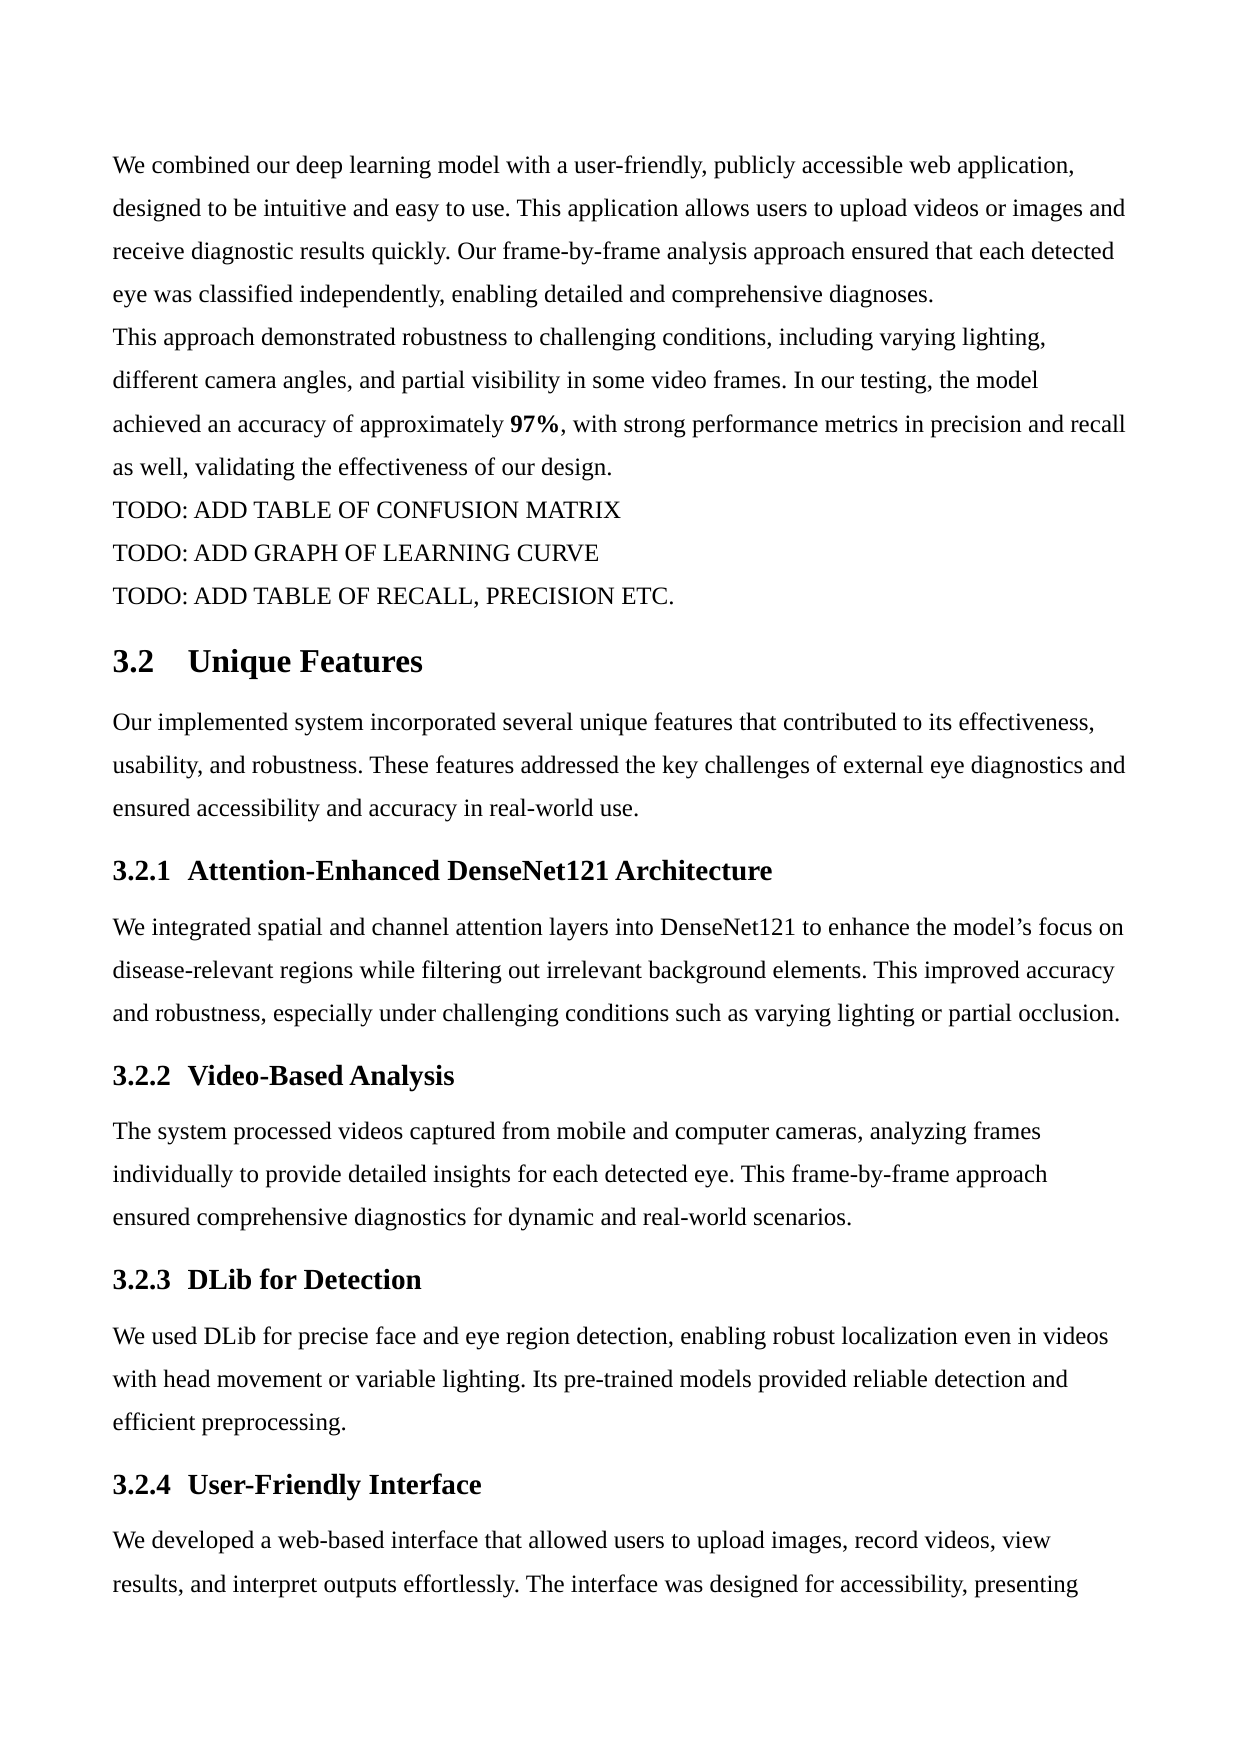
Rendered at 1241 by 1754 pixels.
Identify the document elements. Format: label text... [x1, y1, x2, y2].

subtitle User-Friendly Interface [112, 1467, 1128, 1501]
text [112, 1526, 1128, 1597]
text We combined our deep learning model with a user-friendly, publicly accessible web application, designed to be intuitive and easy to use. This application allows users to upload videos or images and receive diagnostic results quickly. Our frame-by-frame analysis approach ensured that each detected eye was classified independently, enabling detailed and comprehensive diagnoses. [112, 150, 1128, 308]
subtitle DLib for Detection [112, 1262, 1128, 1296]
text TODO: ADD GRAPH OF LEARNING CURVE [112, 538, 1128, 567]
text Our implemented system incorporated several unique features that contributed to its effectiveness, usability, and robustness. These features addressed the key challenges of external eye diagnostics and ensured accessibility and accuracy in real-world use. [112, 707, 1128, 822]
subtitle Video-Based Analysis [112, 1058, 1128, 1091]
subtitle Attention-Enhanced DenseNet121 Architecture [112, 853, 1128, 886]
subtitle Unique Features [112, 641, 1128, 679]
text This approach demonstrated robustness to challenging conditions, including varying lighting, different camera angles, and partial visibility in some video frames. In our testing, the model achieved an accuracy of approximately 97%, with strong performance metrics in precision and recall as well, validating the effectiveness of our design. [112, 322, 1128, 481]
text TODO: ADD TABLE OF CONFUSION MATRIX [112, 495, 1128, 524]
text The system processed videos captured from mobile and computer cameras, analyzing frames individually to provide detailed insights for each detected eye. This frame-by-frame approach ensured comprehensive diagnostics for dynamic and real-world scenarios. [112, 1116, 1128, 1231]
text We integrated spatial and channel attention layers into DenseNet121 to enhance the model’s focus on disease-relevant regions while filtering out irrelevant background elements. This improved accuracy and robustness, especially under challenging conditions such as varying lighting or partial occlusion. [112, 912, 1128, 1027]
text We used DLib for precise face and eye region detection, enabling robust localization even in videos with head movement or variable lighting. Its pre-trained models provided reliable detection and efficient preprocessing. [112, 1321, 1128, 1436]
text TODO: ADD TABLE OF RECALL, PRECISION ETC. [112, 581, 1128, 610]
